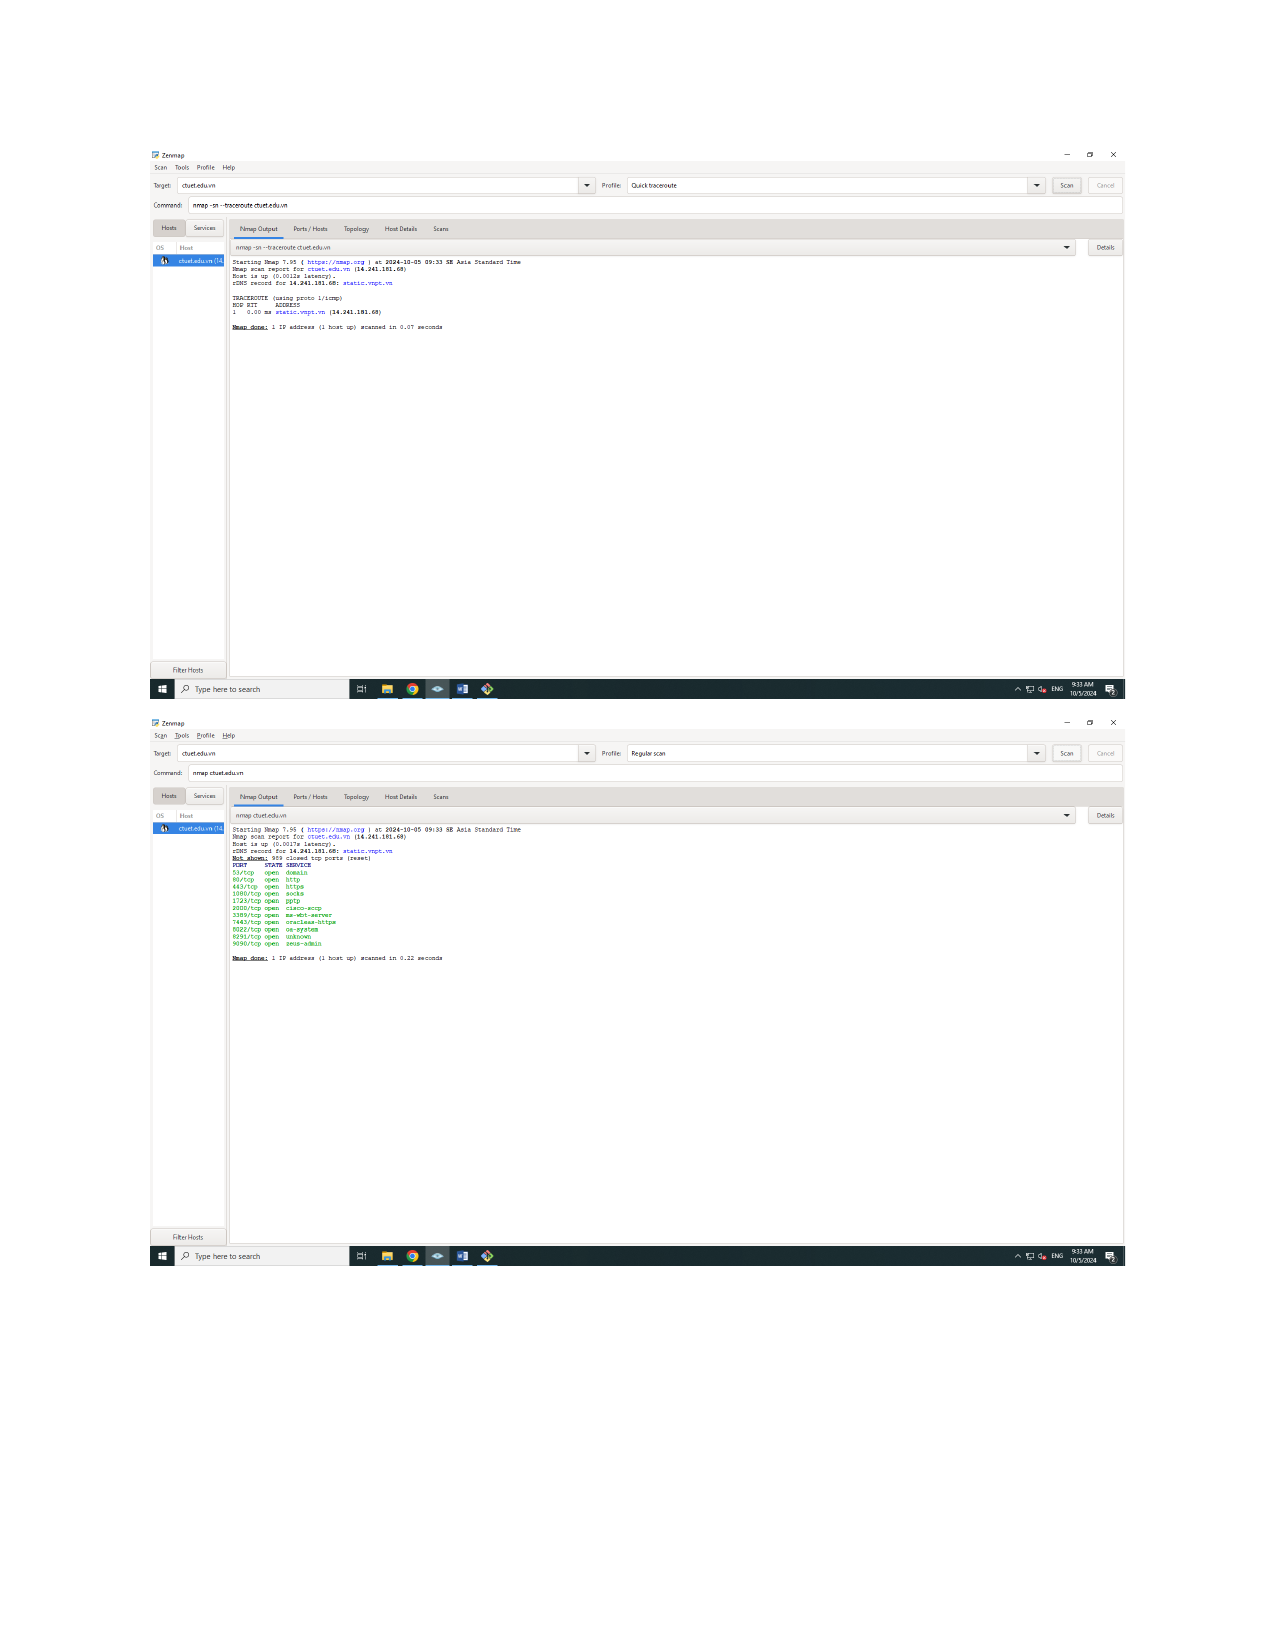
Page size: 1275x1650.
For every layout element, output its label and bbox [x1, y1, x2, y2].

picture [150, 150, 1125, 699]
picture [150, 717, 1125, 1266]
